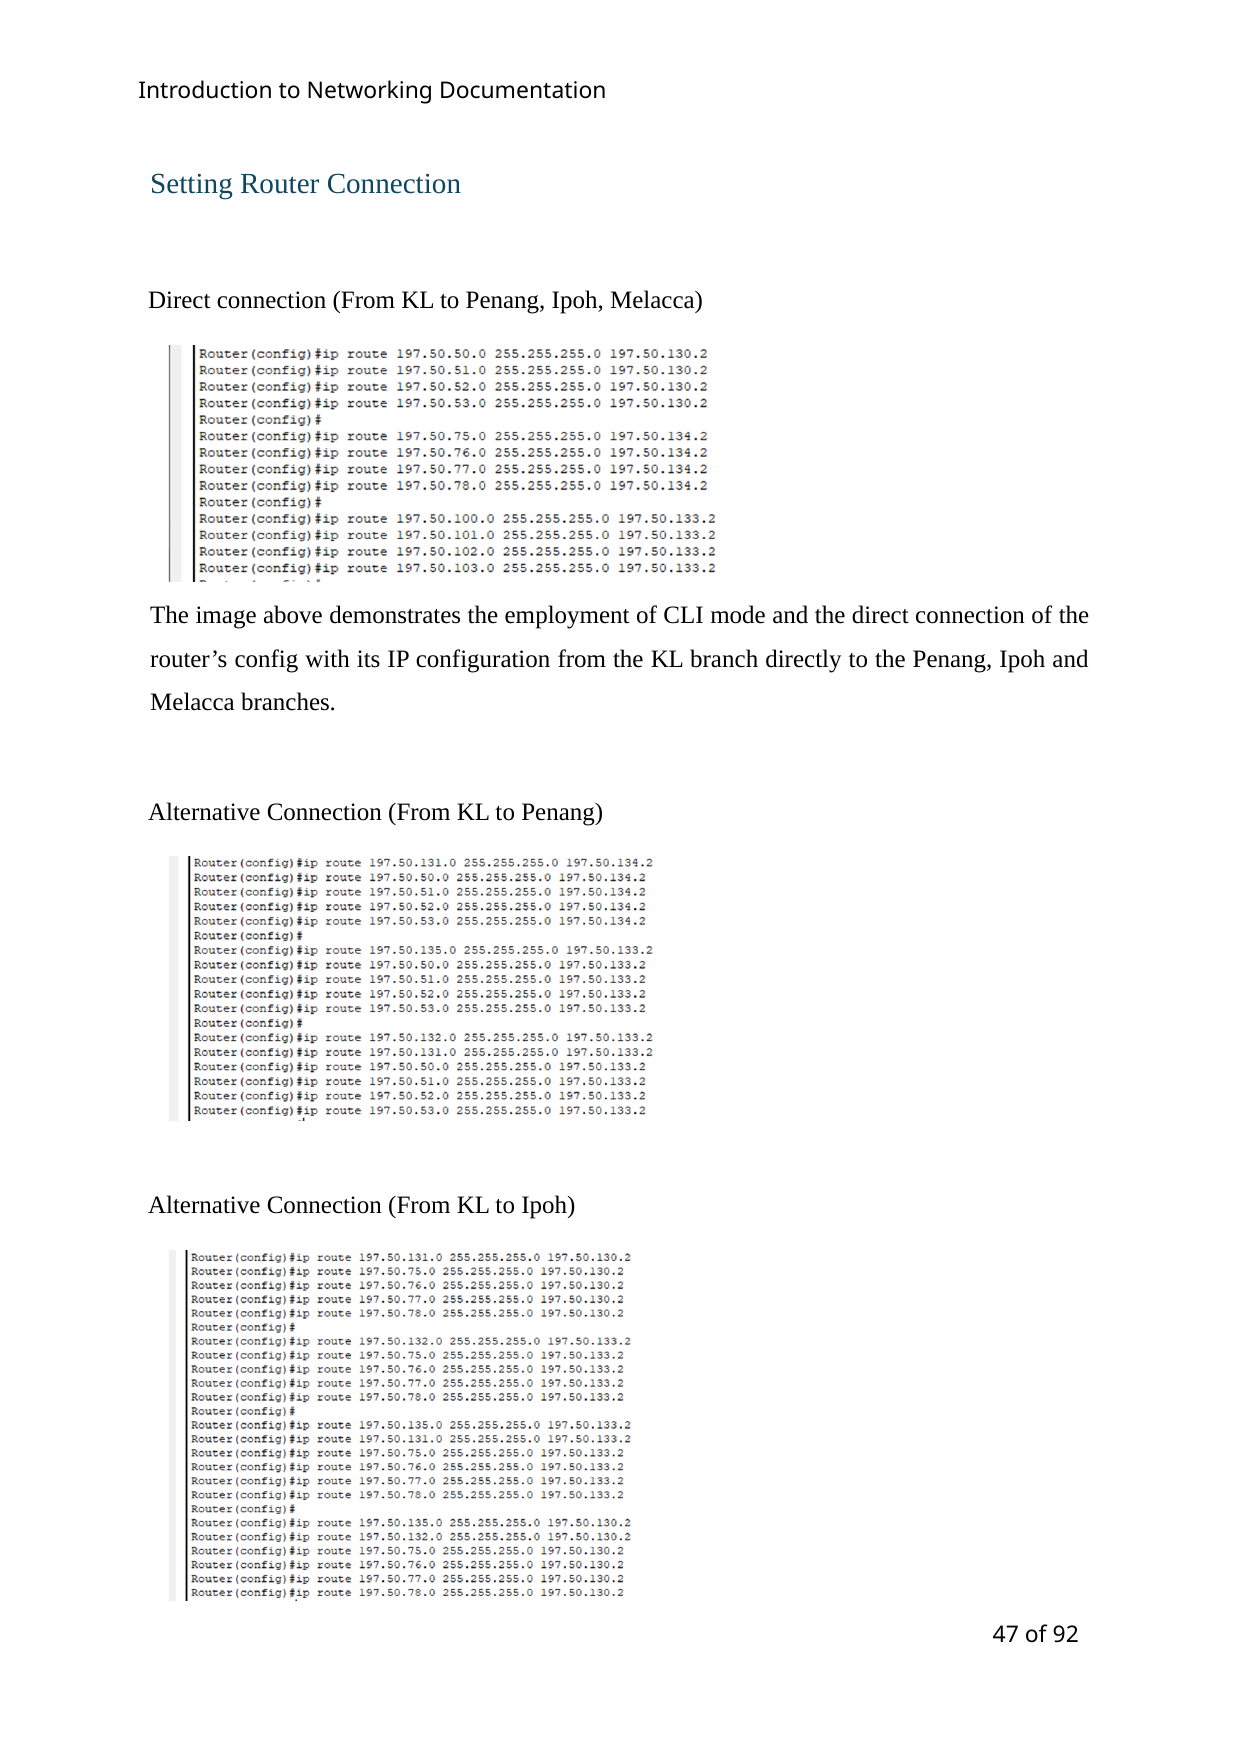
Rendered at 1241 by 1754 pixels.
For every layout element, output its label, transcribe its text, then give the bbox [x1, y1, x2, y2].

text Direct connection (From KL to Penang, Ipoh, Melacca) [148, 285, 1092, 314]
text The image above demonstrates the employment of CLI mode and the direct connection of the router’s config with its IP configuration from the KL branch directly to the Penang, Ipoh and Melacca branches. [150, 601, 1090, 716]
text Alternative Connection (From KL to Ipoh) [148, 1191, 1092, 1219]
text Alternative Connection (From KL to Penang) [148, 797, 1092, 826]
subtitle Setting Router Connection [150, 167, 1090, 200]
